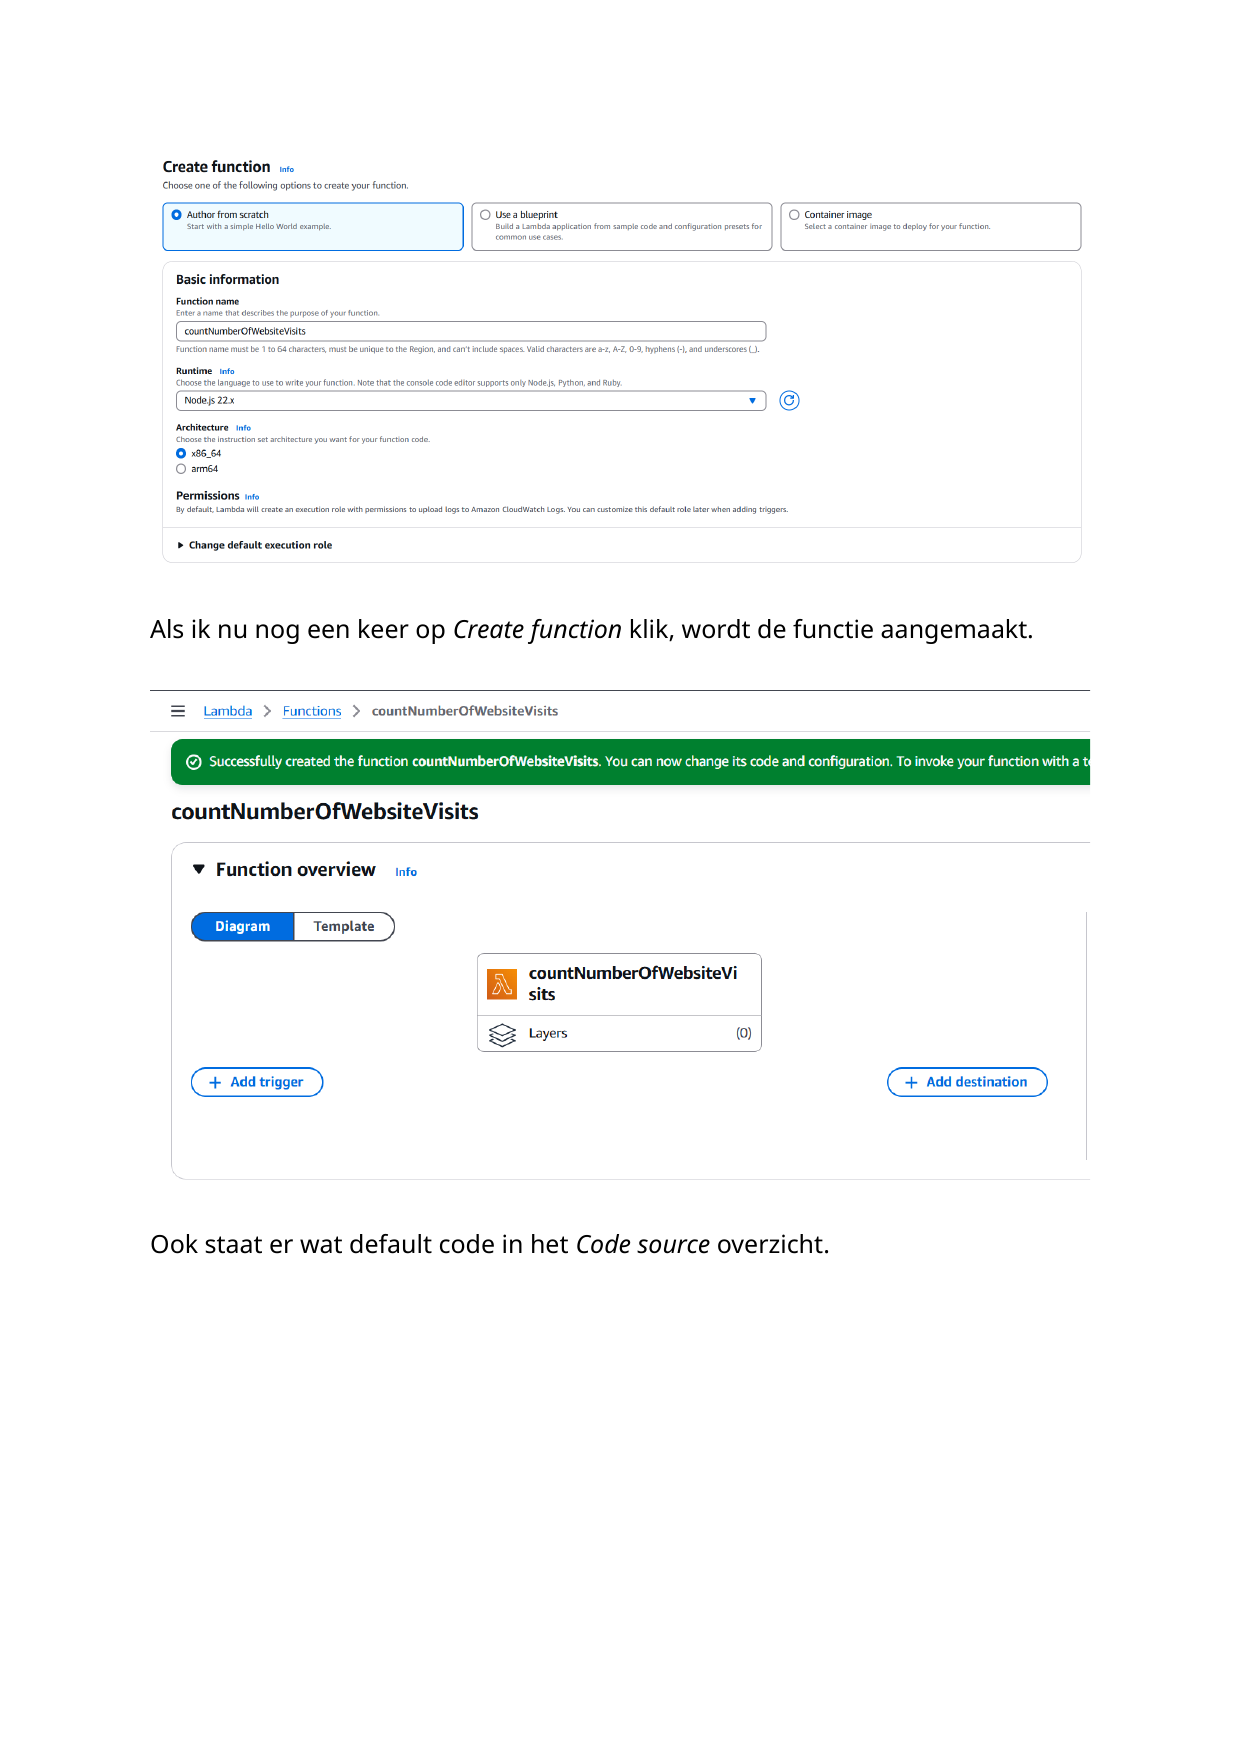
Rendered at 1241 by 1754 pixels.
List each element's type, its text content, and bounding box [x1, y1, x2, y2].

text Als ik nu nog een keer op Create function klik, wordt de functie aangemaakt. [150, 612, 1090, 646]
picture [150, 690, 1091, 1183]
text Ook staat er wat default code in het Code source overzicht. [150, 1227, 1090, 1261]
picture [150, 150, 1091, 568]
